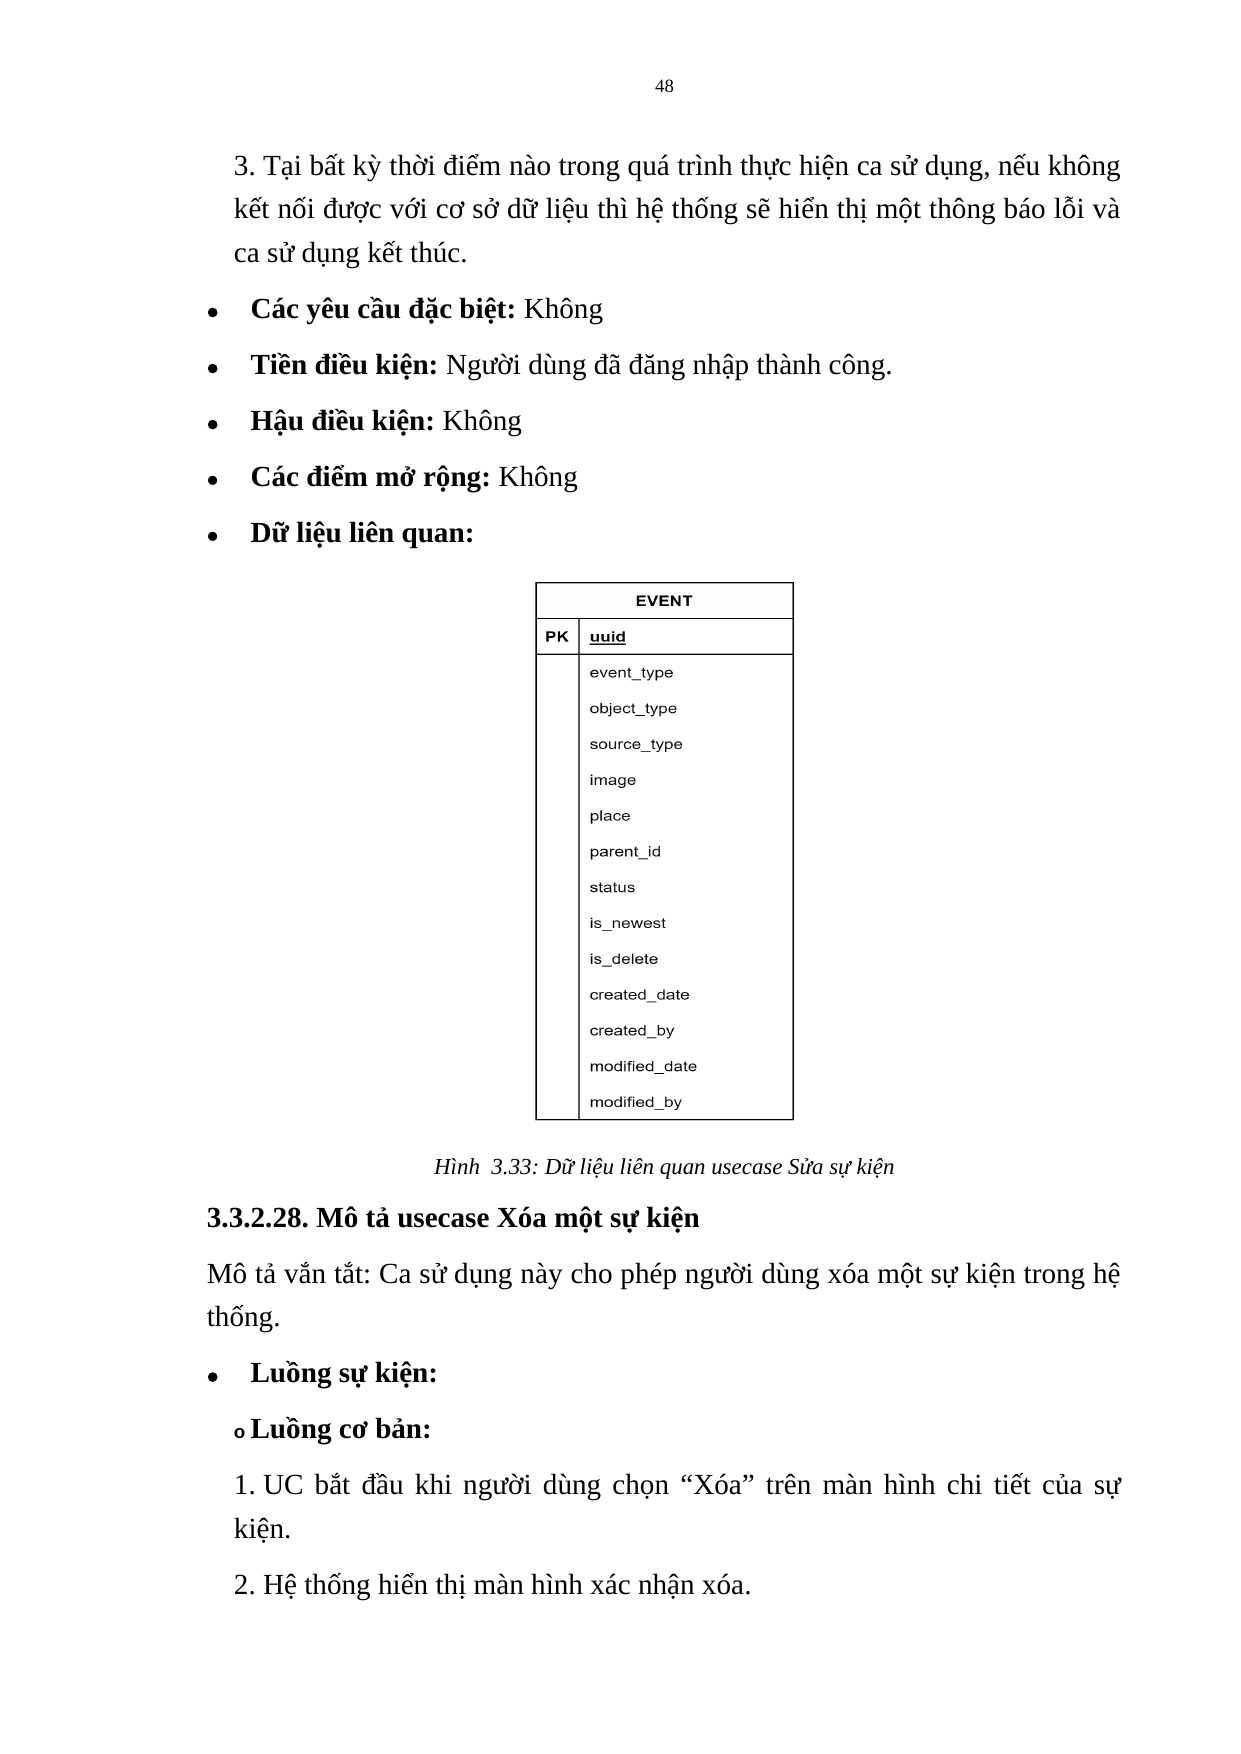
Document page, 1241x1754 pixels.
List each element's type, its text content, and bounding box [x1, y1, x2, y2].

list UC bắt đầu khi người dùng chọn “Xóa” trên màn hình chi tiết của sự kiện. [234, 1467, 1122, 1544]
list Hệ thống hiển thị màn hình xác nhận xóa. [234, 1567, 1122, 1601]
text Mô tả vắn tắt: Ca sử dụng này cho phép người dùng xóa một sự kiện trong hệ thống. [207, 1256, 1122, 1333]
subtitle 3.3.2.28. Mô tả usecase Xóa một sự kiện [207, 1200, 1122, 1233]
list Tiền điều kiện: Người dùng đã đăng nhập thành công. [207, 347, 1122, 380]
list Tại bất kỳ thời điểm nào trong quá trình thực hiện ca sử dụng, nếu không kết nối được với cơ sở dữ liệu thì hệ thống sẽ hiển thị một thông báo lỗi và ca sử dụng kết thúc. [234, 148, 1122, 268]
text Hình 3.30: Dữ liệu liên quan usecase Sửa sự kiện [207, 1153, 1122, 1179]
picture [521, 571, 808, 1132]
list Các yêu cầu đặc biệt: Không [207, 291, 1122, 324]
list Dữ liệu liên quan: [207, 515, 1122, 548]
list Luồng cơ bản: [234, 1411, 1122, 1445]
list Các điểm mở rộng: Không [207, 459, 1122, 492]
list Hậu điều kiện: Không [207, 403, 1122, 436]
list Luồng sự kiện: [207, 1355, 1122, 1389]
